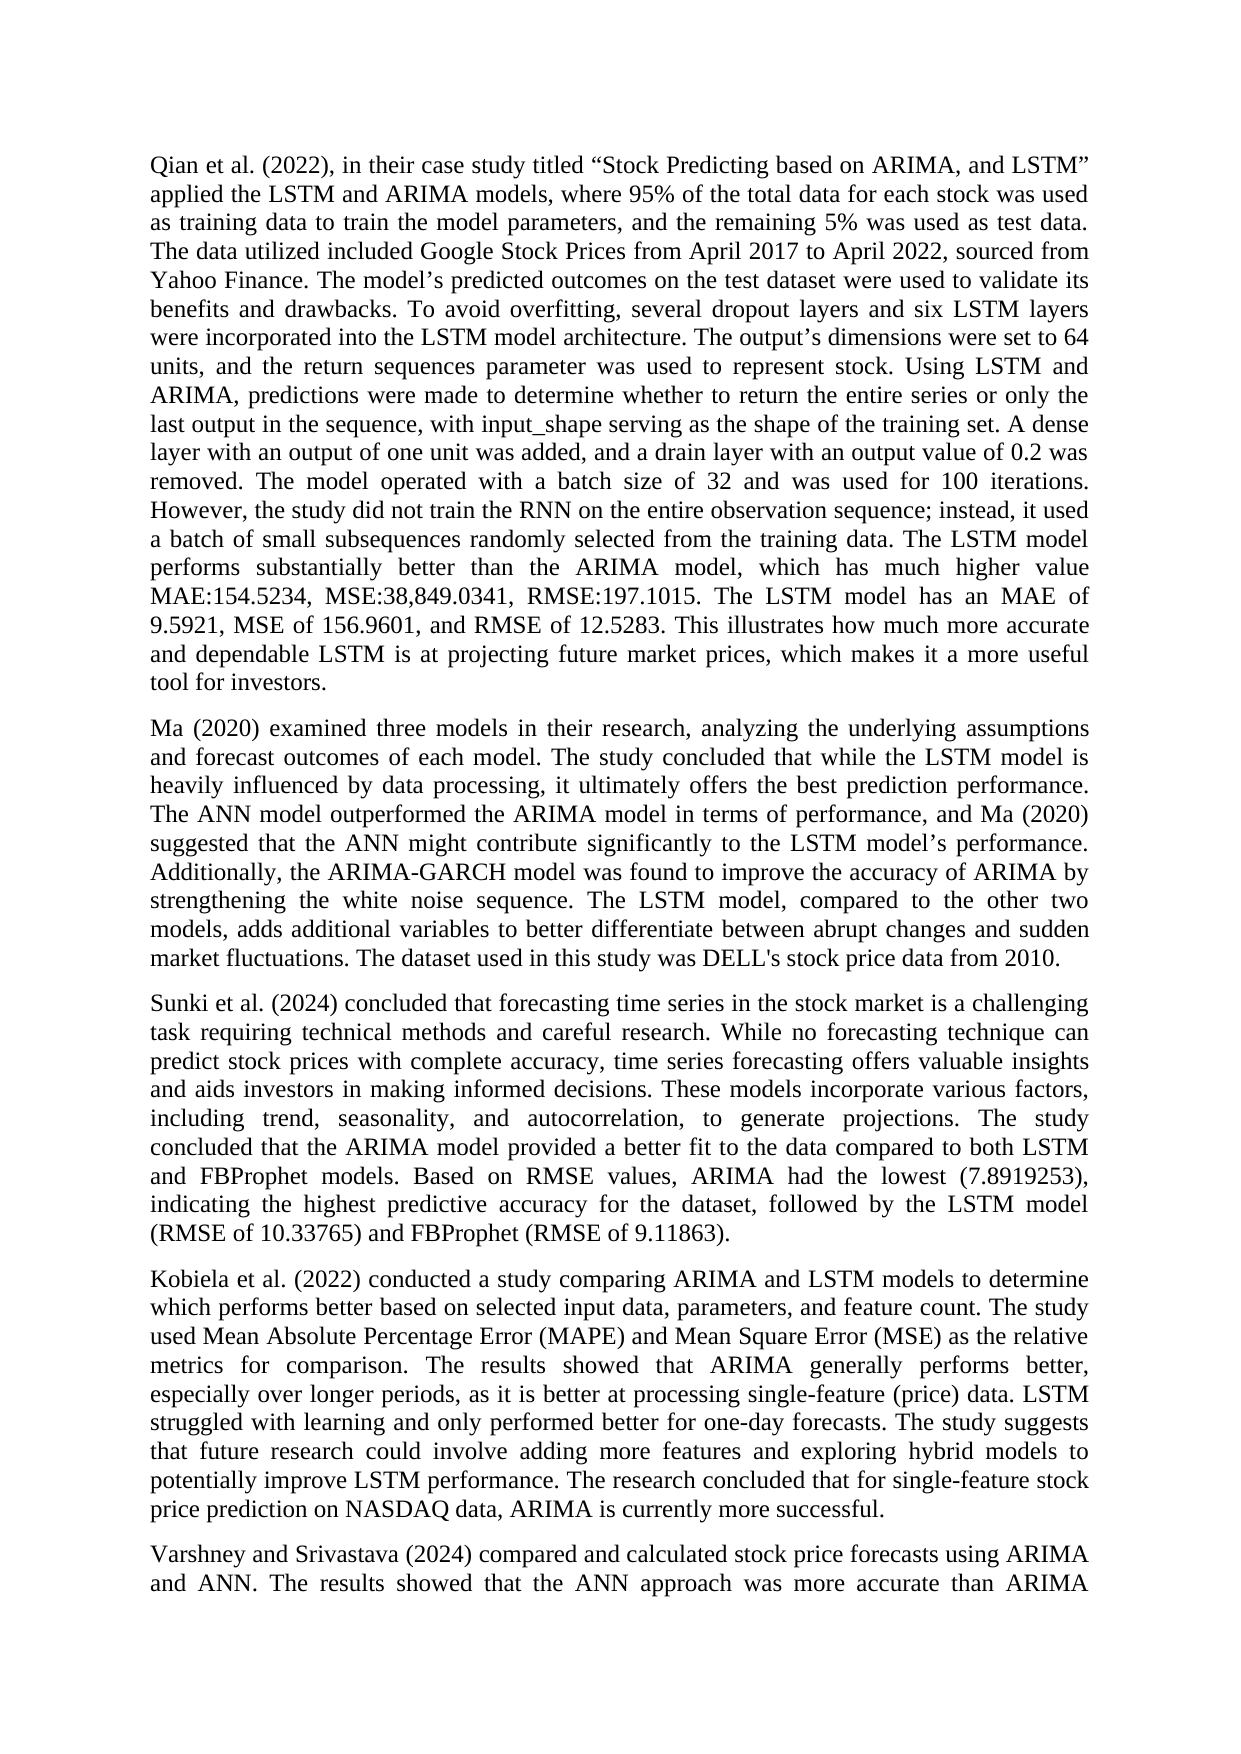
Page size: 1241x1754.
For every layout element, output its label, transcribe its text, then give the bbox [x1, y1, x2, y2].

text Qian et al. (2022), in their case study titled “Stock Predicting based on ARIMA, and LSTM” applied the LSTM and ARIMA models, where 95% of the total data for each stock was used as training data to train the model parameters, and the remaining 5% was used as test data. The data utilized included Google Stock Prices from April 2017 to April 2022, sourced from Yahoo Finance. The model’s predicted outcomes on the test dataset were used to validate its benefits and drawbacks. To avoid overfitting, several dropout layers and six LSTM layers were incorporated into the LSTM model architecture. The output’s dimensions were set to 64 units, and the return sequences parameter was used to represent stock. Using LSTM and ARIMA, predictions were made to determine whether to return the entire series or only the last output in the sequence, with input_shape serving as the shape of the training set. A dense layer with an output of one unit was added, and a drain layer with an output value of 0.2 was removed. The model operated with a batch size of 32 and was used for 100 iterations. However, the study did not train the RNN on the entire observation sequence; instead, it used a batch of small subsequences randomly selected from the training data. The LSTM model performs substantially better than the ARIMA model, which has much higher value MAE:154.5234, MSE:38,849.0341, RMSE:197.1015. The LSTM model has an MAE of 9.5921, MSE of 156.9601, and RMSE of 12.5283. This illustrates how much more accurate and dependable LSTM is at projecting future market prices, which makes it a more useful tool for investors. [150, 150, 1090, 696]
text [150, 1539, 1090, 1597]
text Kobiela et al. (2022) conducted a study comparing ARIMA and LSTM models to determine which performs better based on selected input data, parameters, and feature count. The study used Mean Absolute Percentage Error (MAPE) and Mean Square Error (MSE) as the relative metrics for comparison. The results showed that ARIMA generally performs better, especially over longer periods, as it is better at processing single-feature (price) data. LSTM struggled with learning and only performed better for one-day forecasts. The study suggests that future research could involve adding more features and exploring hybrid models to potentially improve LSTM performance. The research concluded that for single-feature stock price prediction on NASDAQ data, ARIMA is currently more successful. [150, 1264, 1090, 1522]
text Ma (2020) examined three models in their research, analyzing the underlying assumptions and forecast outcomes of each model. The study concluded that while the LSTM model is heavily influenced by data processing, it ultimately offers the best prediction performance. The ANN model outperformed the ARIMA model in terms of performance, and Ma (2020) suggested that the ANN might contribute significantly to the LSTM model’s performance. Additionally, the ARIMA-GARCH model was found to improve the accuracy of ARIMA by strengthening the white noise sequence. The LSTM model, compared to the other two models, adds additional variables to better differentiate between abrupt changes and sudden market fluctuations. The dataset used in this study was DELL's stock price data from 2010. [150, 713, 1090, 972]
text Sunki et al. (2024) concluded that forecasting time series in the stock market is a challenging task requiring technical methods and careful research. While no forecasting technique can predict stock prices with complete accuracy, time series forecasting offers valuable insights and aids investors in making informed decisions. These models incorporate various factors, including trend, seasonality, and autocorrelation, to generate projections. The study concluded that the ARIMA model provided a better fit to the data compared to both LSTM and FBProphet models. Based on RMSE values, ARIMA had the lowest (7.8919253), indicating the highest predictive accuracy for the dataset, followed by the LSTM model (RMSE of 10.33765) and FBProphet (RMSE of 9.11863). [150, 988, 1090, 1247]
